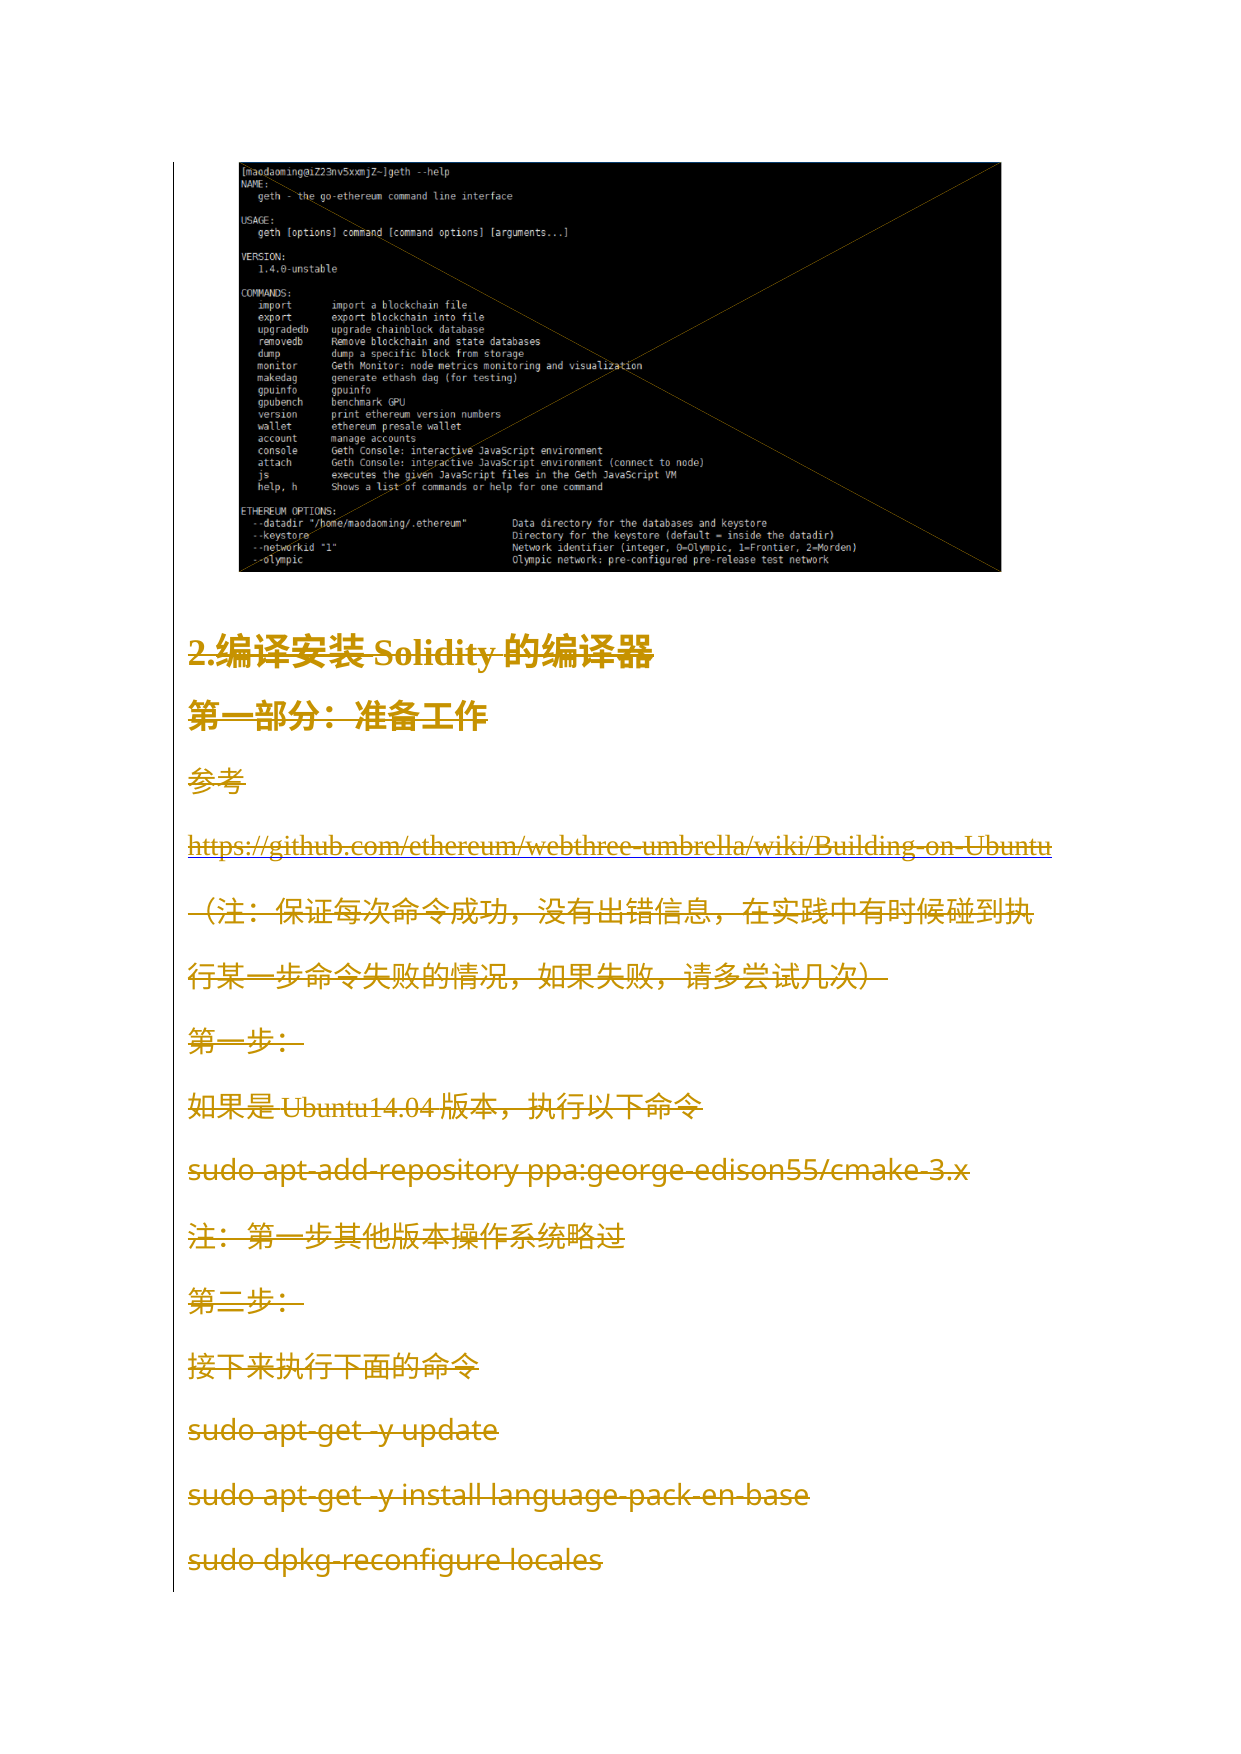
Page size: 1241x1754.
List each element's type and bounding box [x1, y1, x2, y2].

picture [238, 163, 618, 571]
picture [623, 163, 1002, 571]
picture [242, 162, 999, 366]
picture [242, 368, 999, 572]
